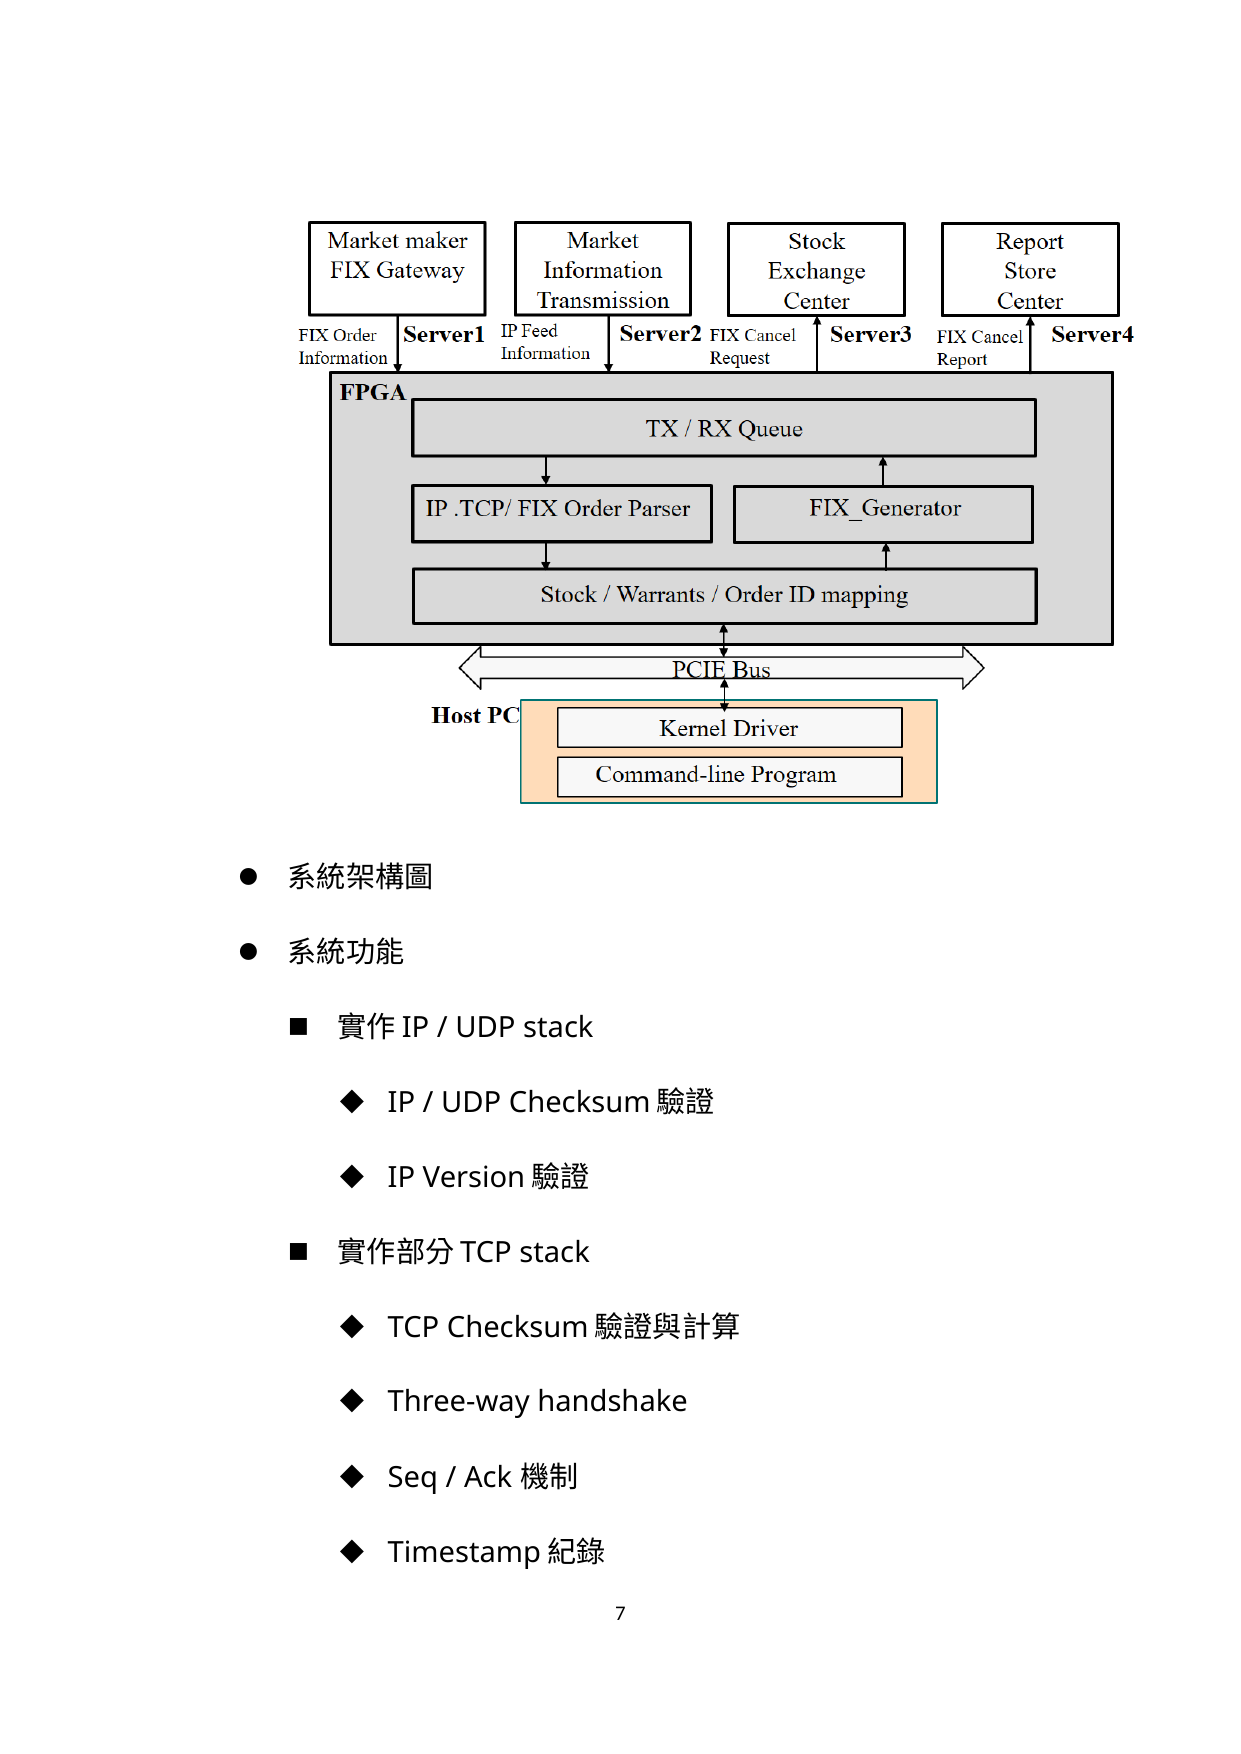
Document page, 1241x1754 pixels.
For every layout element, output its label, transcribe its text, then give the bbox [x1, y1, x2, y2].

list Seq / Ack 機制 [337, 1437, 1053, 1512]
picture [297, 217, 1138, 808]
list 實作IP / UDP stack [287, 987, 1053, 1062]
list 實作部分TCP stack [287, 1212, 1053, 1287]
list Three-way handshake [337, 1362, 1053, 1437]
list IP / UDP Checksum驗證 [337, 1062, 1053, 1137]
list TCP Checksum驗證與計算 [337, 1287, 1053, 1362]
list IP Version驗證 [337, 1137, 1053, 1212]
list Timestamp紀錄 [337, 1512, 1053, 1587]
list 系統功能 [237, 912, 1053, 987]
